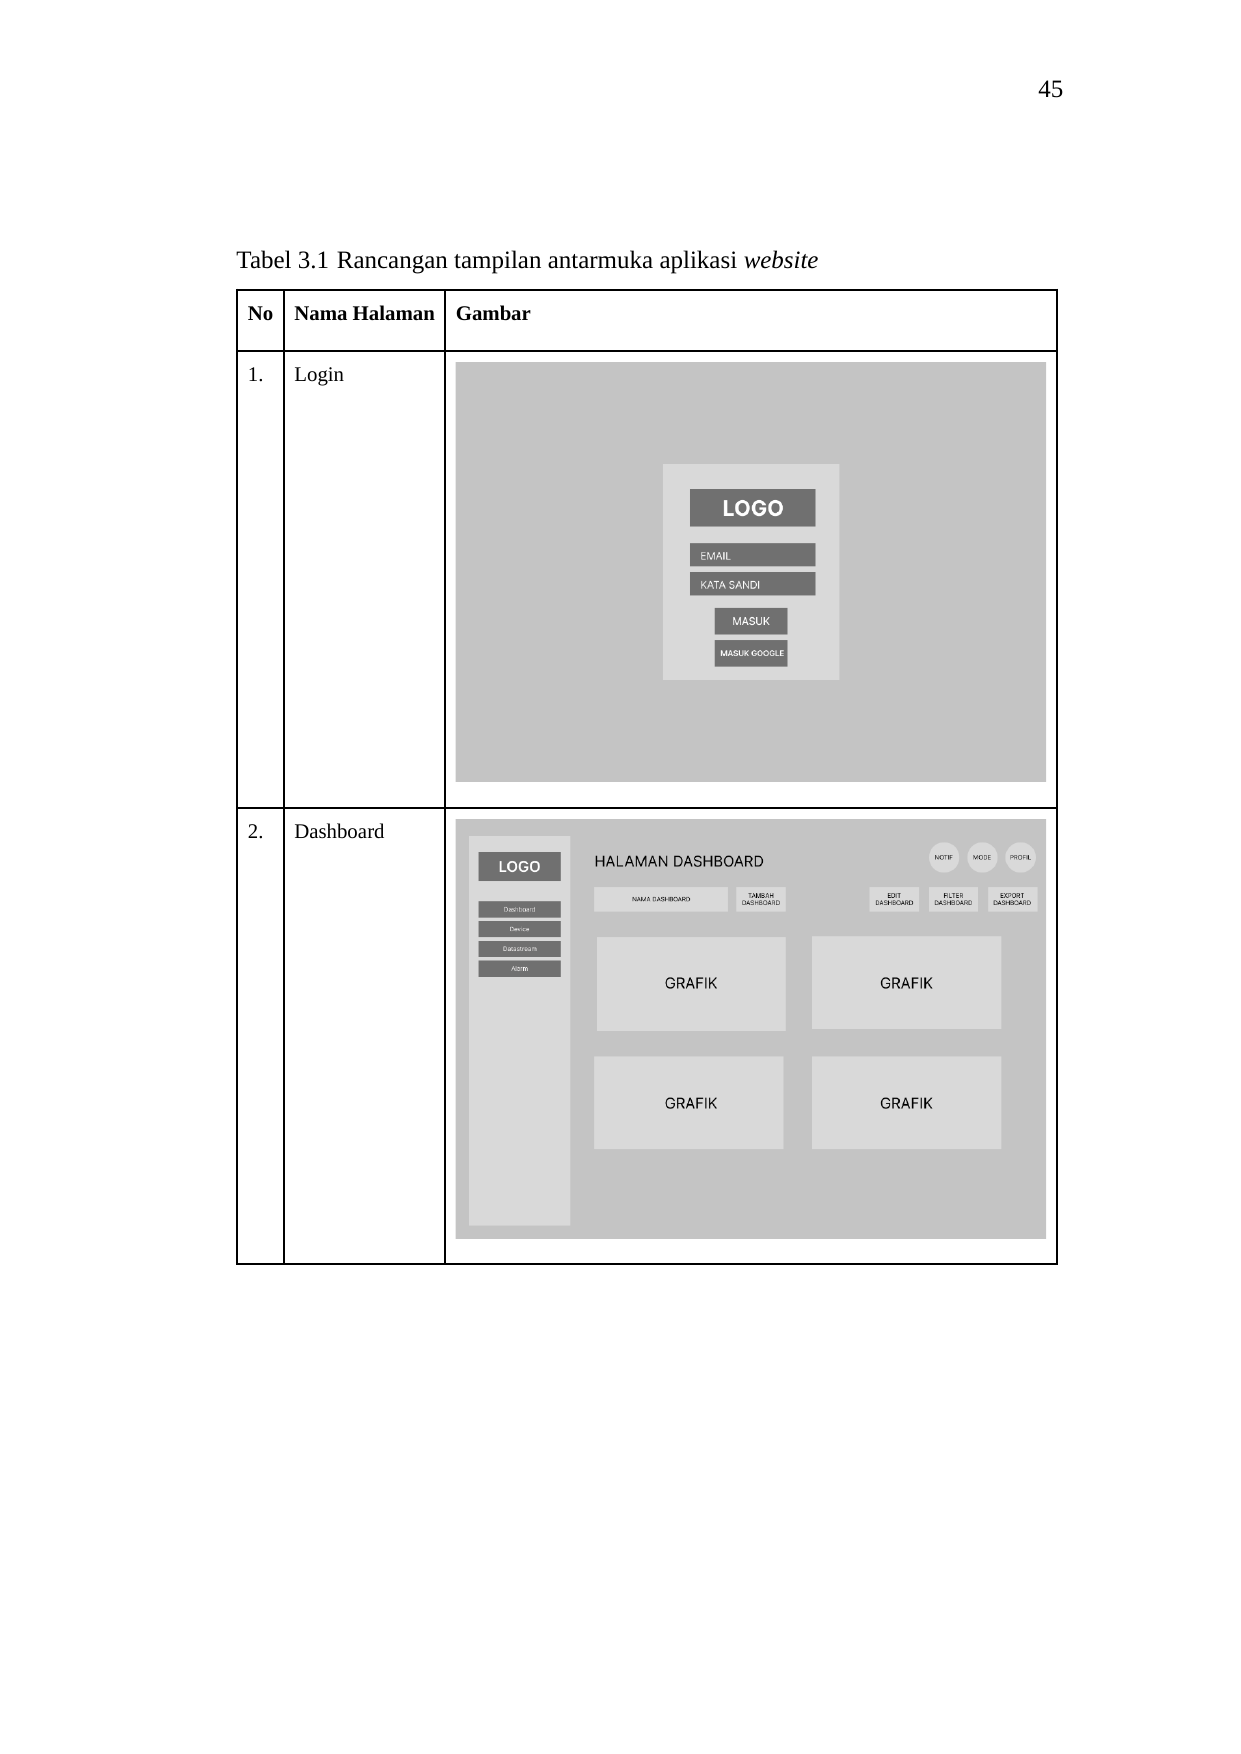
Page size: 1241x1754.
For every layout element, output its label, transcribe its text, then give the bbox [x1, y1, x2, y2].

text Rancangan tampilan antarmuka aplikasi website [236, 245, 1063, 274]
table_header Nama Halaman [285, 291, 444, 350]
table_cell 1. [238, 352, 283, 807]
table_cell Dashboard [285, 809, 444, 1263]
table_header Gambar [446, 291, 1056, 350]
table_cell 2. [238, 809, 283, 1263]
table_cell [446, 809, 1056, 1263]
table_cell [446, 352, 1056, 807]
table_header No [238, 291, 283, 350]
picture [455, 362, 1047, 782]
table_cell Login [285, 352, 444, 807]
picture [455, 819, 1047, 1239]
